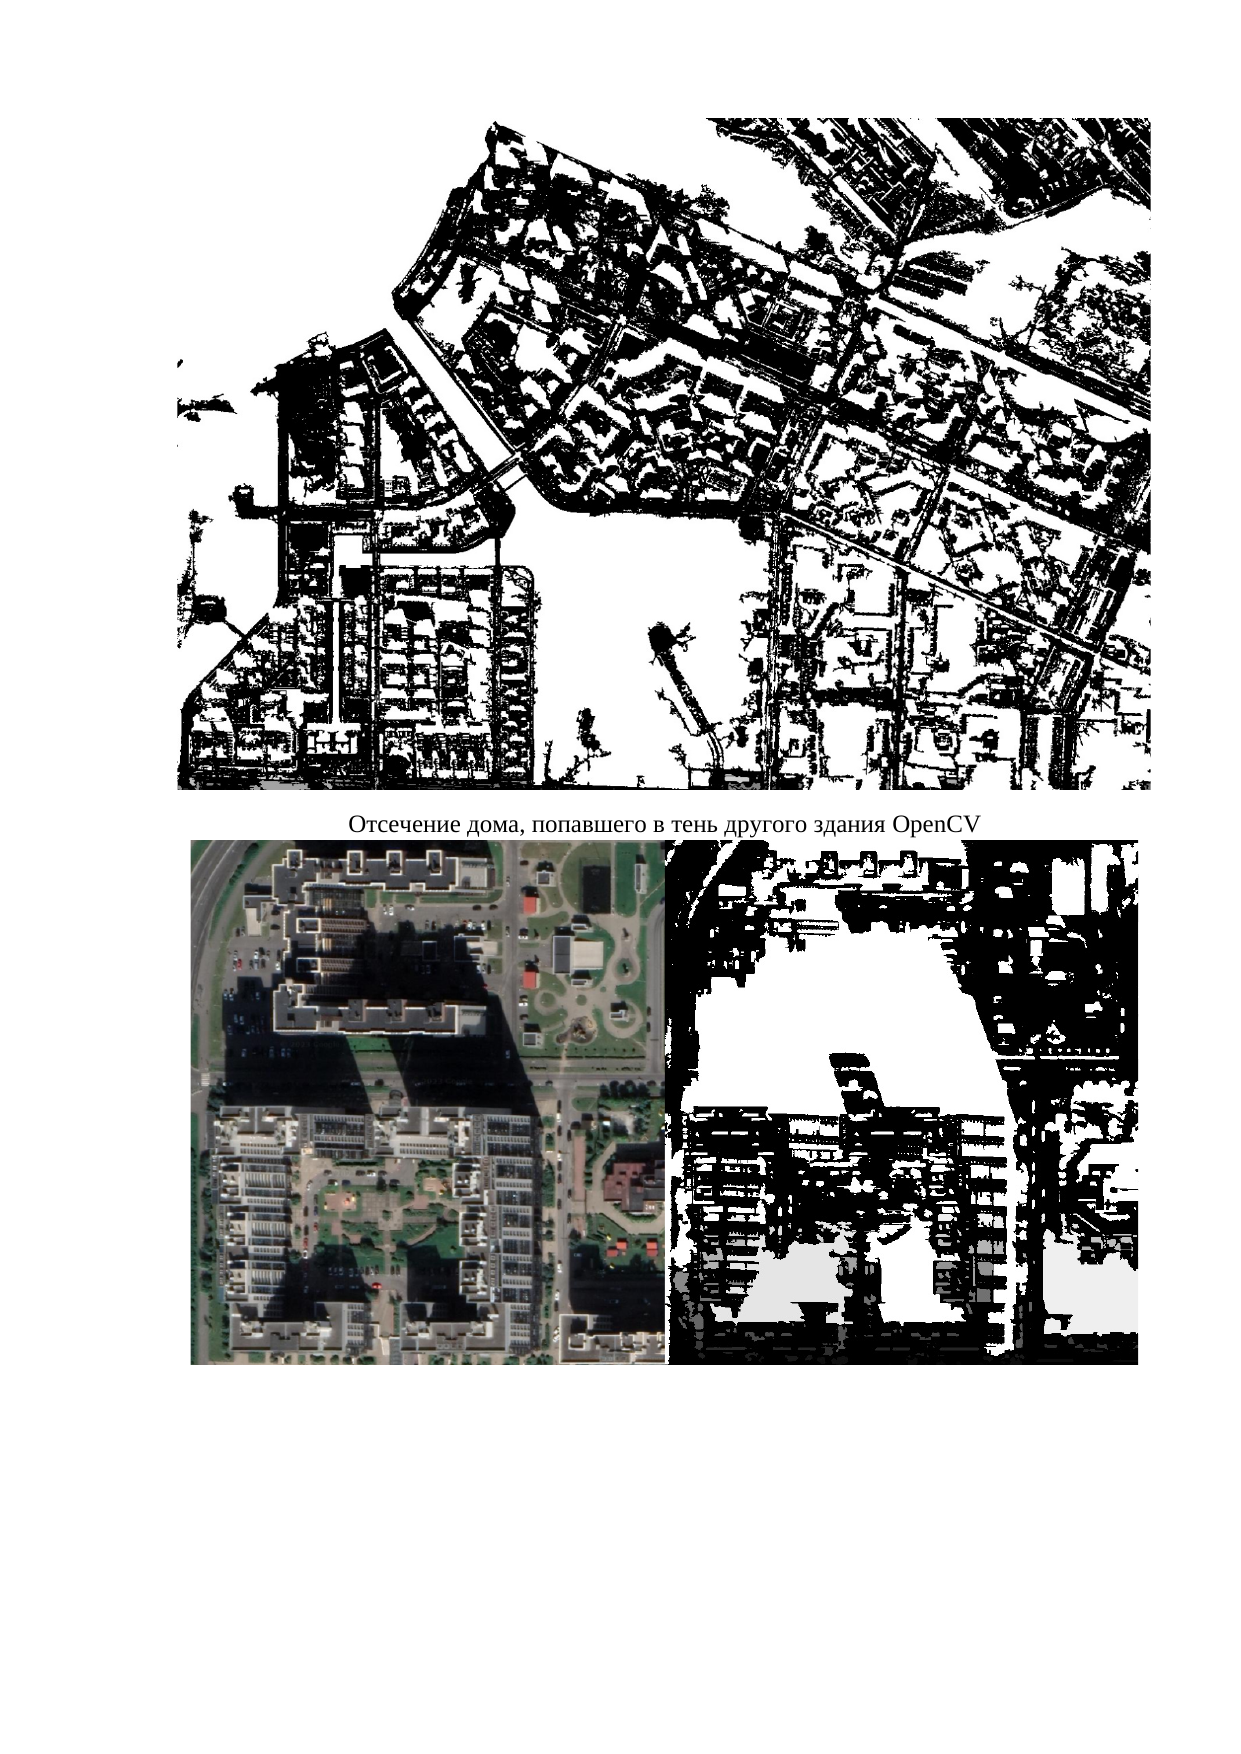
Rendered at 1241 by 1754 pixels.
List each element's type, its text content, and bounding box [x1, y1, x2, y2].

picture [190, 840, 1139, 1365]
picture [177, 118, 1151, 790]
